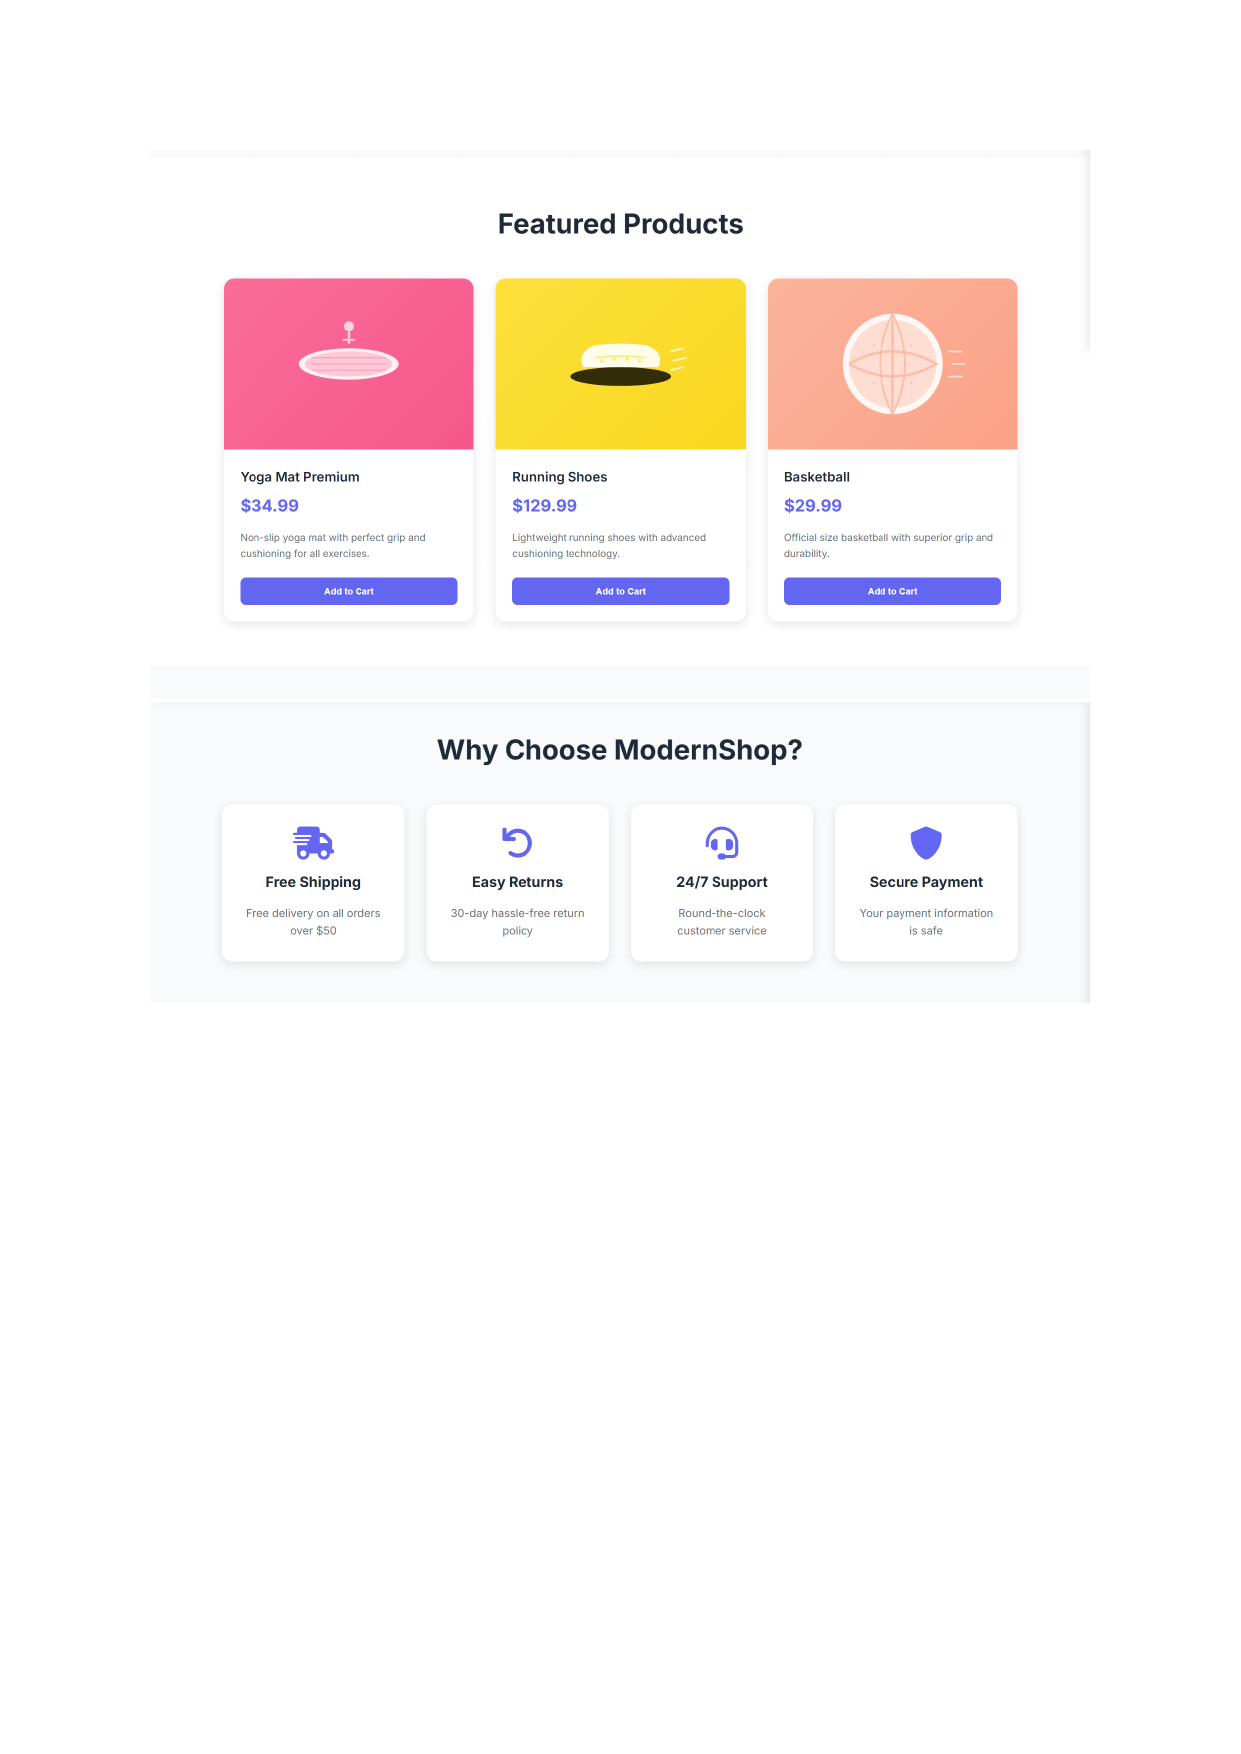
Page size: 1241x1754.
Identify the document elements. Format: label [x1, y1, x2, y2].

picture [150, 150, 1091, 698]
picture [150, 702, 1091, 1003]
